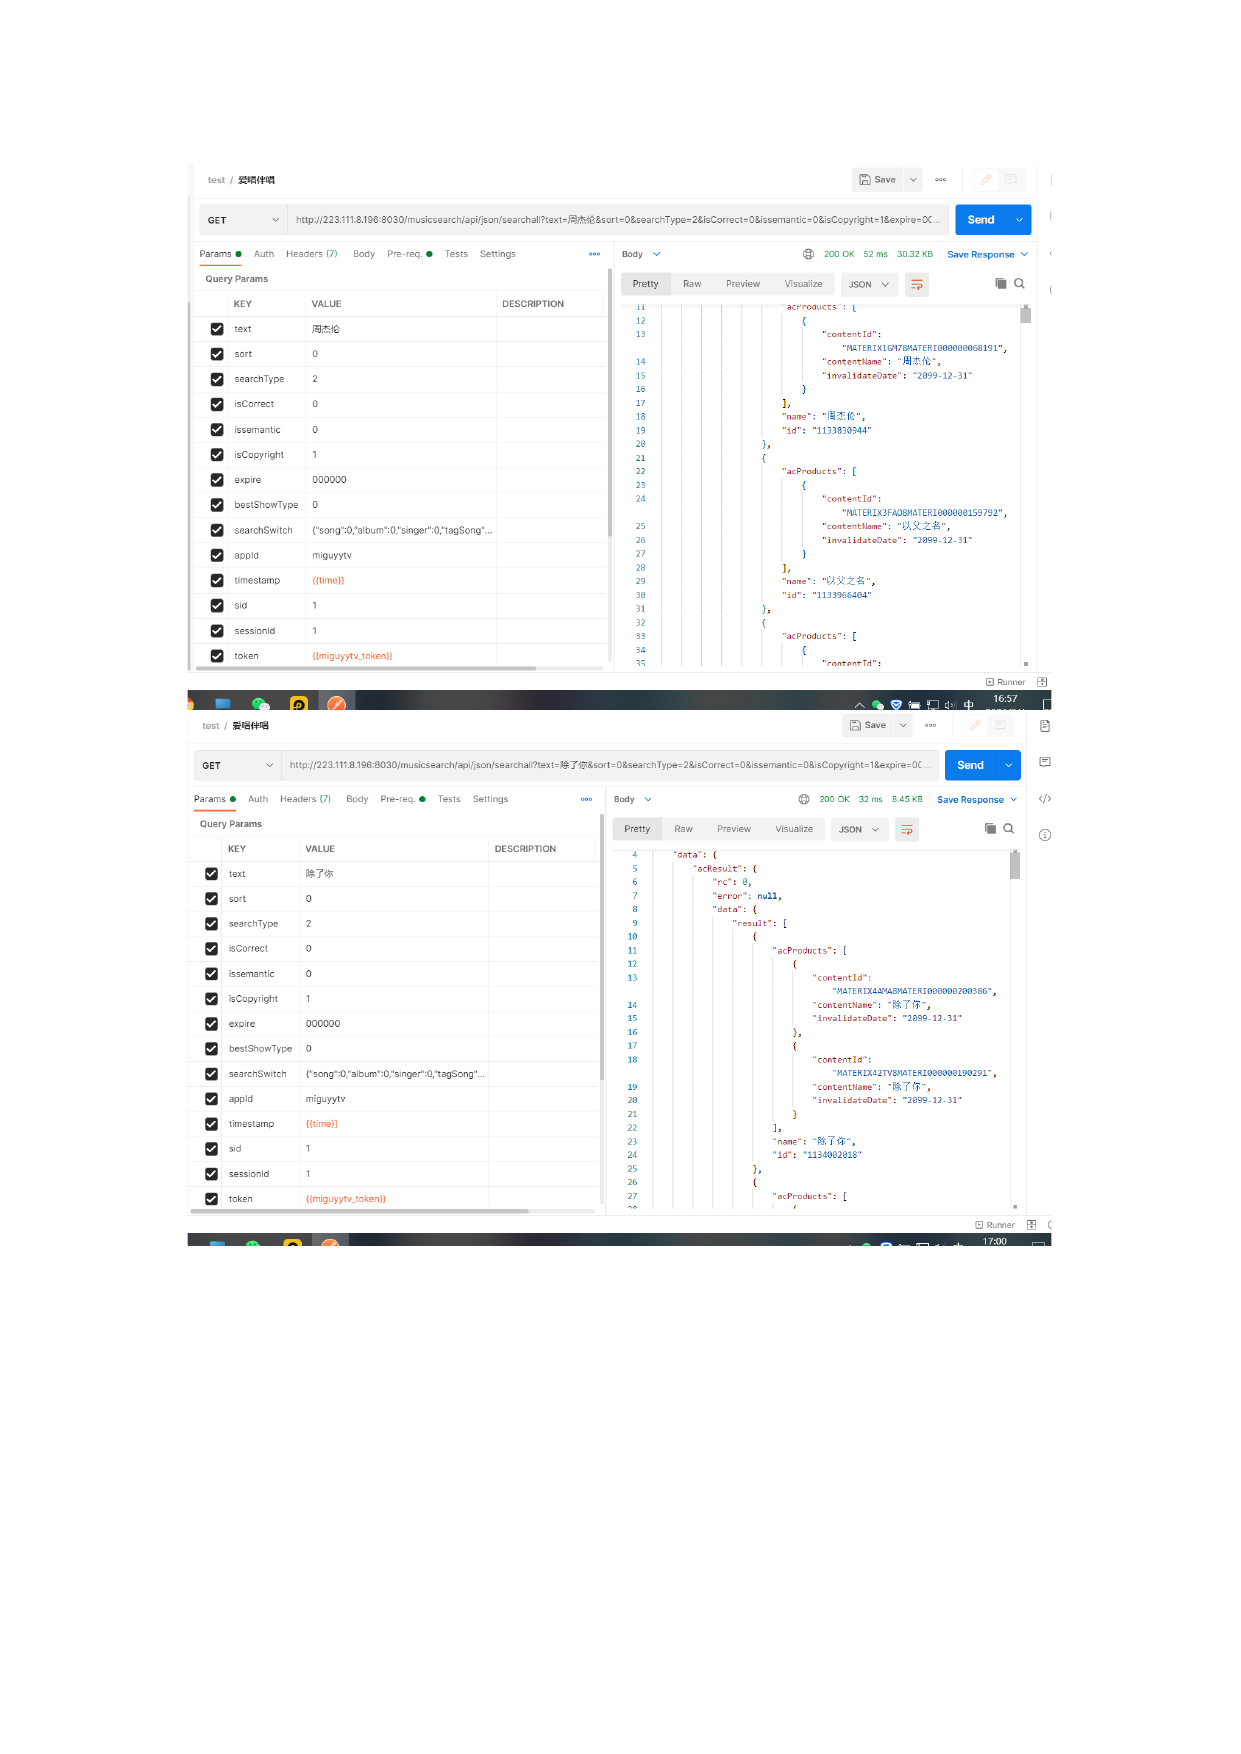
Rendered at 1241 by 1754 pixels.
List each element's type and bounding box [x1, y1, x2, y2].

picture [187, 162, 1052, 710]
picture [187, 714, 1052, 1246]
